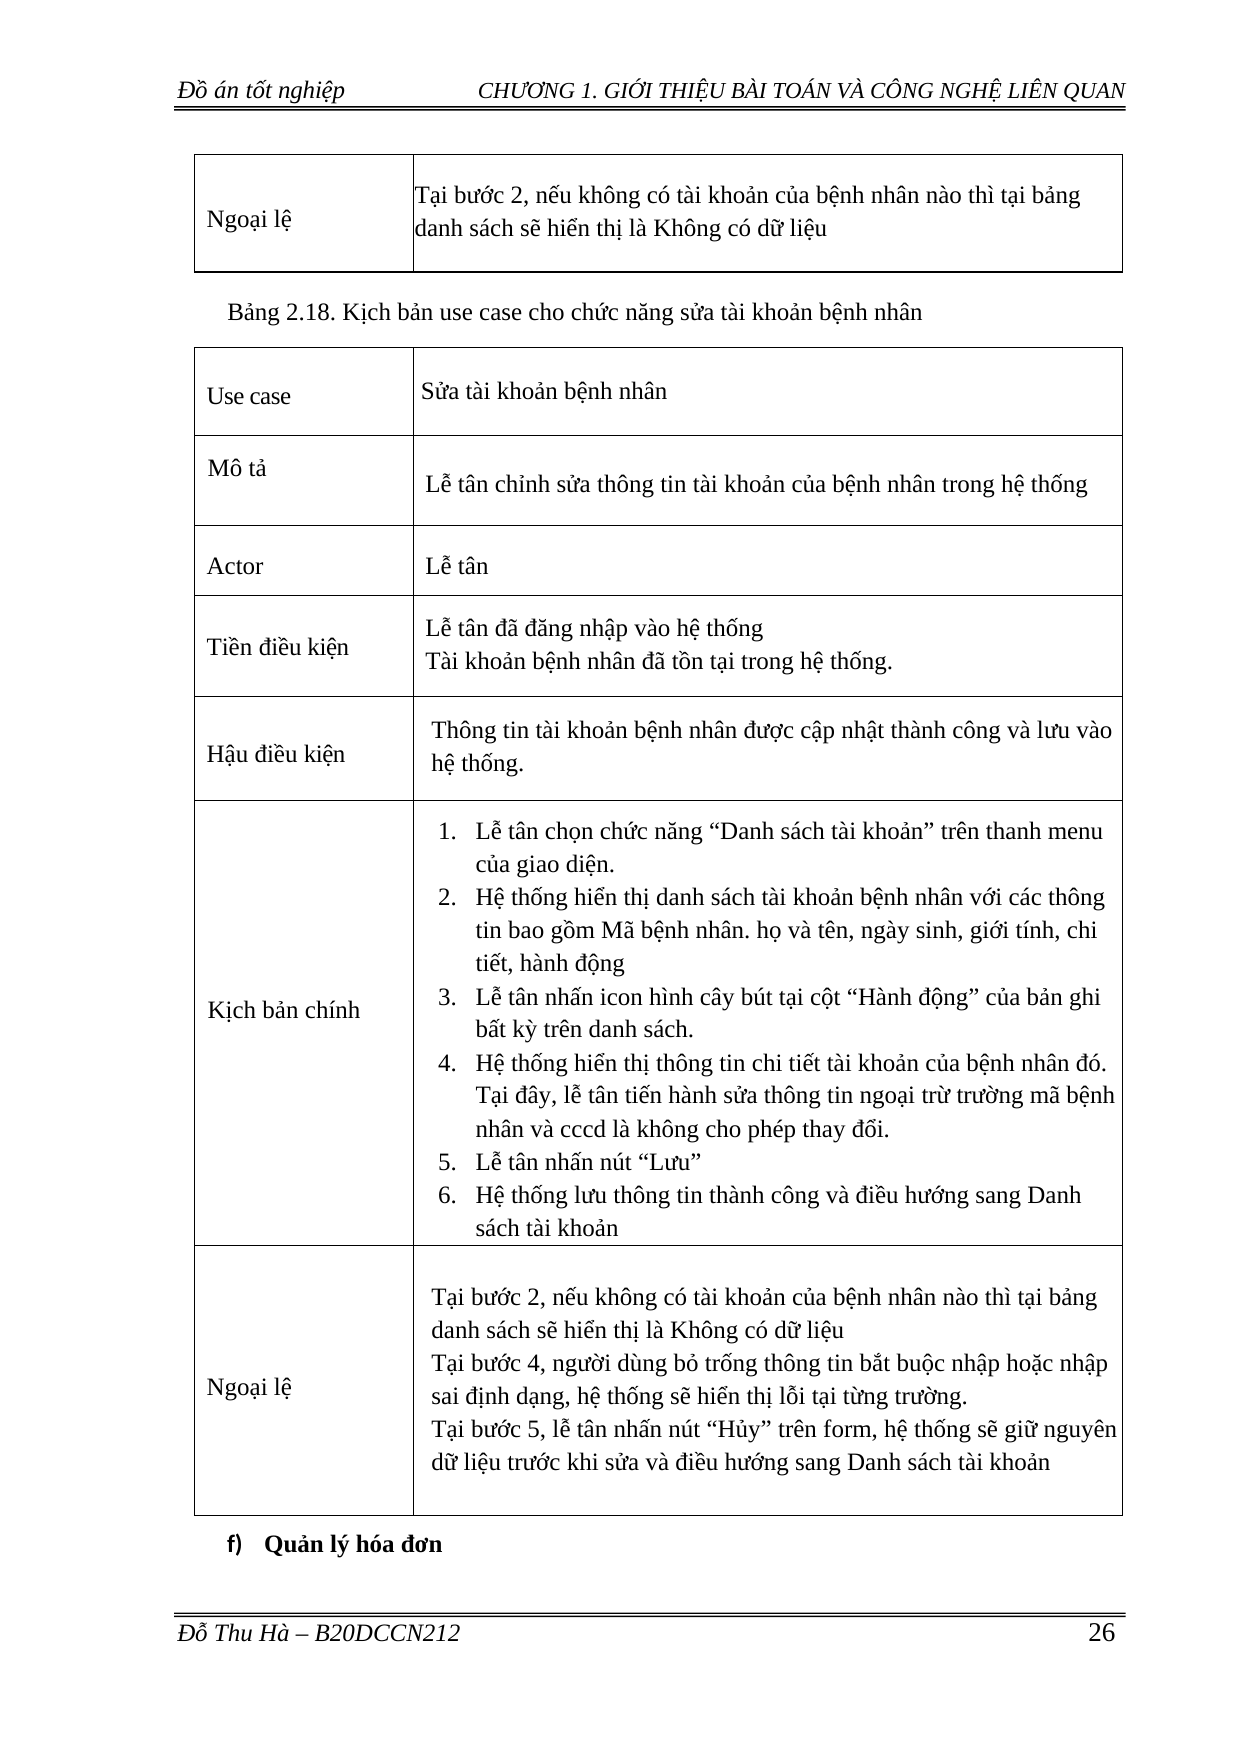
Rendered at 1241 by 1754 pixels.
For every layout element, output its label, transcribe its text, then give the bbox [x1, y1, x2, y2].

table_cell Lễ tân chỉnh sửa thông tin tài khoản của bệnh nhân trong hệ thống [414, 436, 1122, 525]
subtitle Quản lý hóa đơn [227, 1528, 1134, 1559]
table_cell Tại bước 2, nếu không có tài khoản của bệnh nhân nào thì tại bảng danh sách sẽ hiển thị là Không có dữ liệu Tại bước 4, người dùng bỏ trống thông tin bắt buộc nhập hoặc nhập sai định dạng, hệ thống sẽ hiển thị lỗi tại từng trường. Tại bước 5, lễ tân nhấn nút “Hủy” trên form, hệ thống sẽ giữ nguyên dữ liệu trước khi sửa và điều hướng sang Danh sách tài khoản [414, 1246, 1122, 1515]
table_cell Thông tin tài khoản bệnh nhân được cập nhật thành công và lưu vào hệ thống. [414, 697, 1122, 799]
table_cell Lễ tân đã đăng nhập vào hệ thống Tài khoản bệnh nhân đã tồn tại trong hệ thống. [414, 596, 1122, 696]
table_header Sửa tài khoản bệnh nhân [414, 348, 1122, 435]
table_cell Ngoại lệ [195, 155, 413, 271]
table_cell Lễ tân [414, 526, 1122, 594]
table_cell Ngoại lệ [195, 1246, 413, 1515]
table_cell Actor [195, 526, 413, 594]
table_cell Hậu điều kiện [195, 697, 413, 799]
table_cell Tại bước 2, nếu không có tài khoản của bệnh nhân nào thì tại bảng danh sách sẽ hiển thị là Không có dữ liệu [414, 155, 1122, 271]
table_cell Lễ tân chọn chức năng “Danh sách tài khoản” trên thanh menu của giao diện. Hệ thống hiển thị danh sách tài khoản bệnh nhân với các thông tin bao gồm Mã bệnh nhân. họ và tên, ngày sinh, giới tính, chi tiết, hành động Lễ tân nhấn icon hình cây bút tại cột “Hành động” của bản ghi bất kỳ trên danh sách. Hệ thống hiển thị thông tin chi tiết tài khoản của bệnh nhân đó. Tại đây, lễ tân tiến hành sửa thông tin ngoại trừ trường mã bệnh nhân và cccd là không cho phép thay đổi. Lễ tân nhấn nút “Lưu” Hệ thống lưu thông tin thành công và điều hướng sang Danh sách tài khoản [414, 801, 1122, 1245]
table_header Use case [195, 348, 413, 435]
table_cell Tiền điều kiện [195, 596, 413, 696]
text Bảng 2.18. Kịch bản use case cho chức năng sửa tài khoản bệnh nhân [165, 297, 1134, 326]
table_cell Kịch bản chính [195, 801, 413, 1245]
table_cell Mô tả [195, 436, 413, 525]
